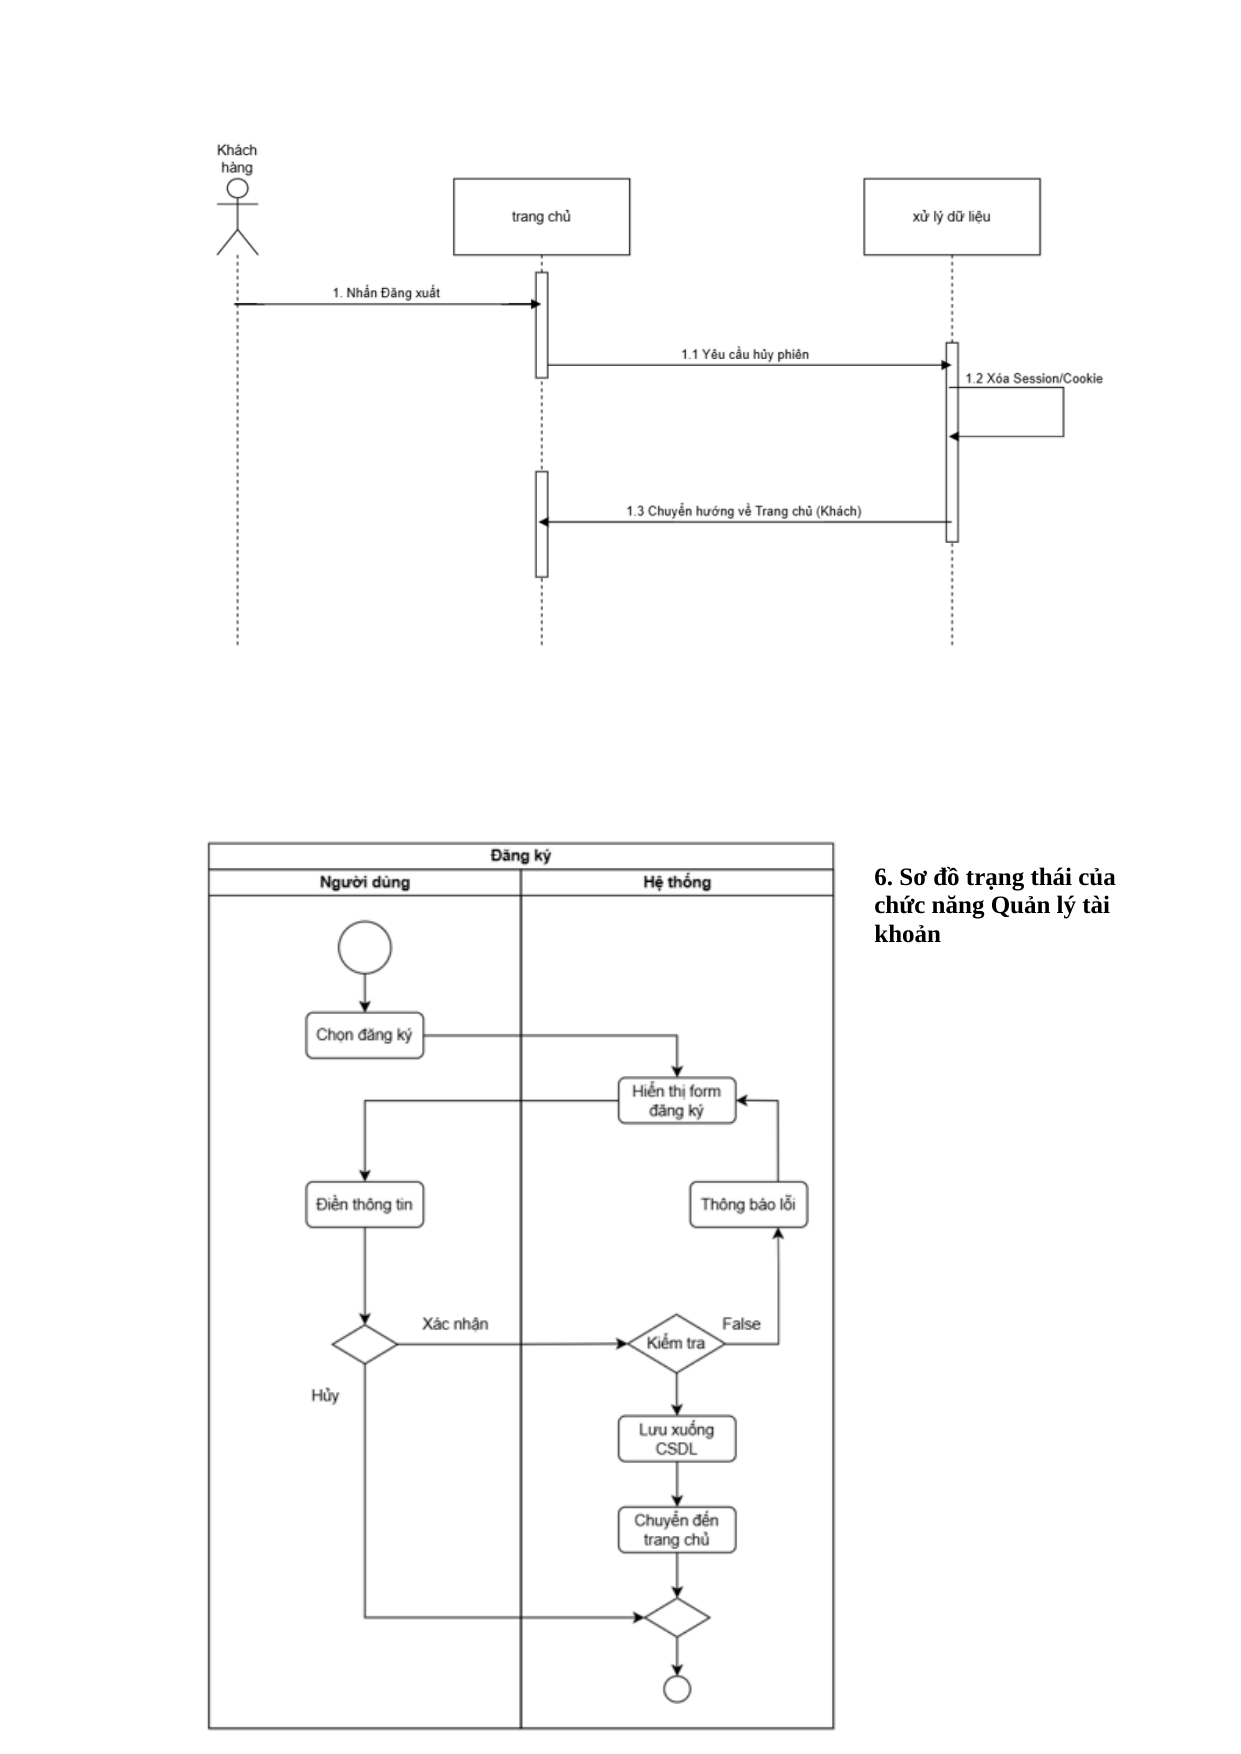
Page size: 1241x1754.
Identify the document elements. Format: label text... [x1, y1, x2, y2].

text 6. Sơ đồ trạng thái của chức năng Quản lý tài khoản [856, 862, 1152, 948]
picture [177, 118, 1152, 692]
picture [177, 832, 856, 1754]
